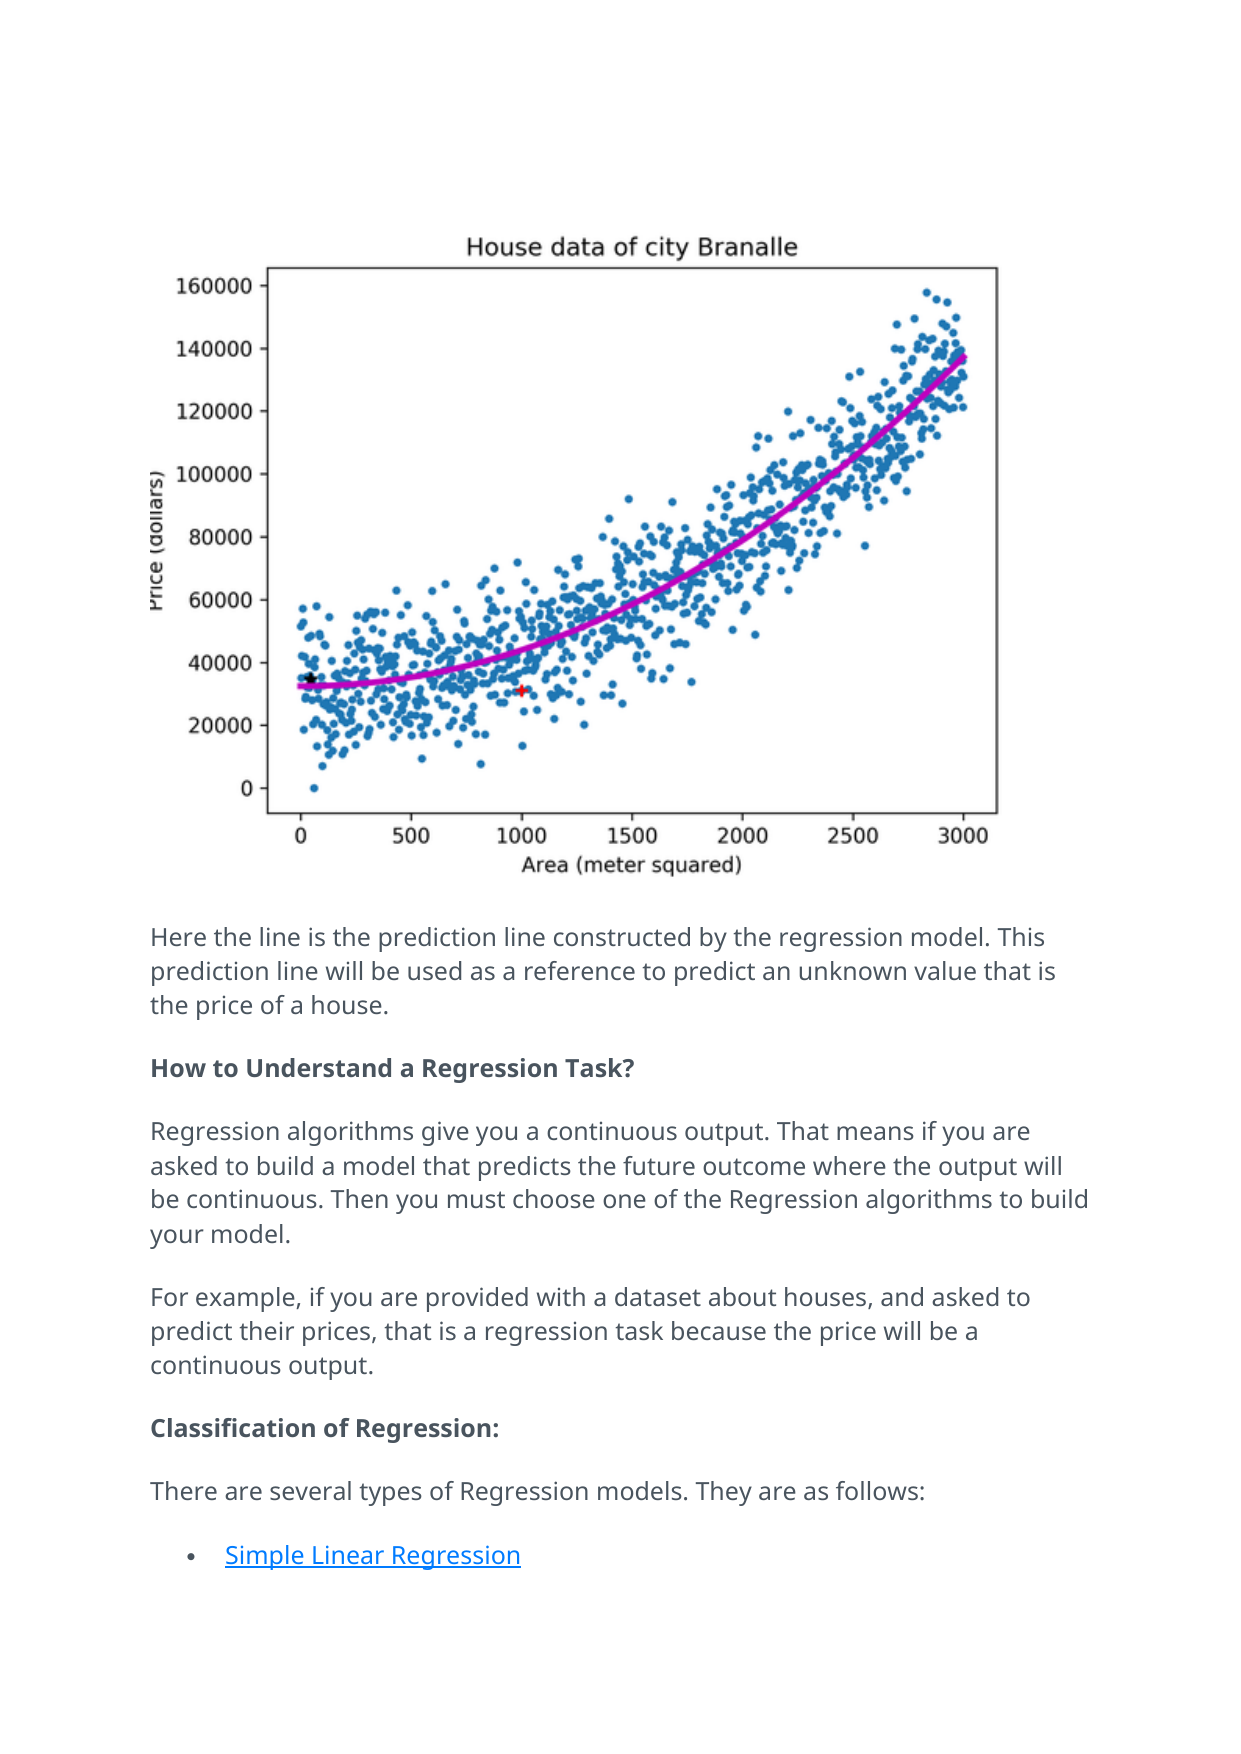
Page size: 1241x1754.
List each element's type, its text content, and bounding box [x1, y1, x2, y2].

text Regression algorithms give you a continuous output. That means if you are asked to build a model that predicts the future outcome where the output will be continuous. Then you must choose one of the Regression algorithms to build your model. [150, 1114, 1090, 1250]
text How to Understand a Regression Task? [150, 1051, 1090, 1085]
text Here the line is the prediction line constructed by the regression model. This prediction line will be used as a reference to predict an unknown value that is the price of a house. [150, 919, 1090, 1022]
picture [150, 184, 1091, 891]
text Classification of Regression: [150, 1411, 1090, 1445]
list Simple Linear Regression [187, 1537, 1090, 1571]
text There are several types of Regression models. They are as follows: [150, 1474, 1090, 1508]
text For example, if you are provided with a dataset about houses, and asked to predict their prices, that is a regression task because the price will be a continuous output. [150, 1279, 1090, 1382]
